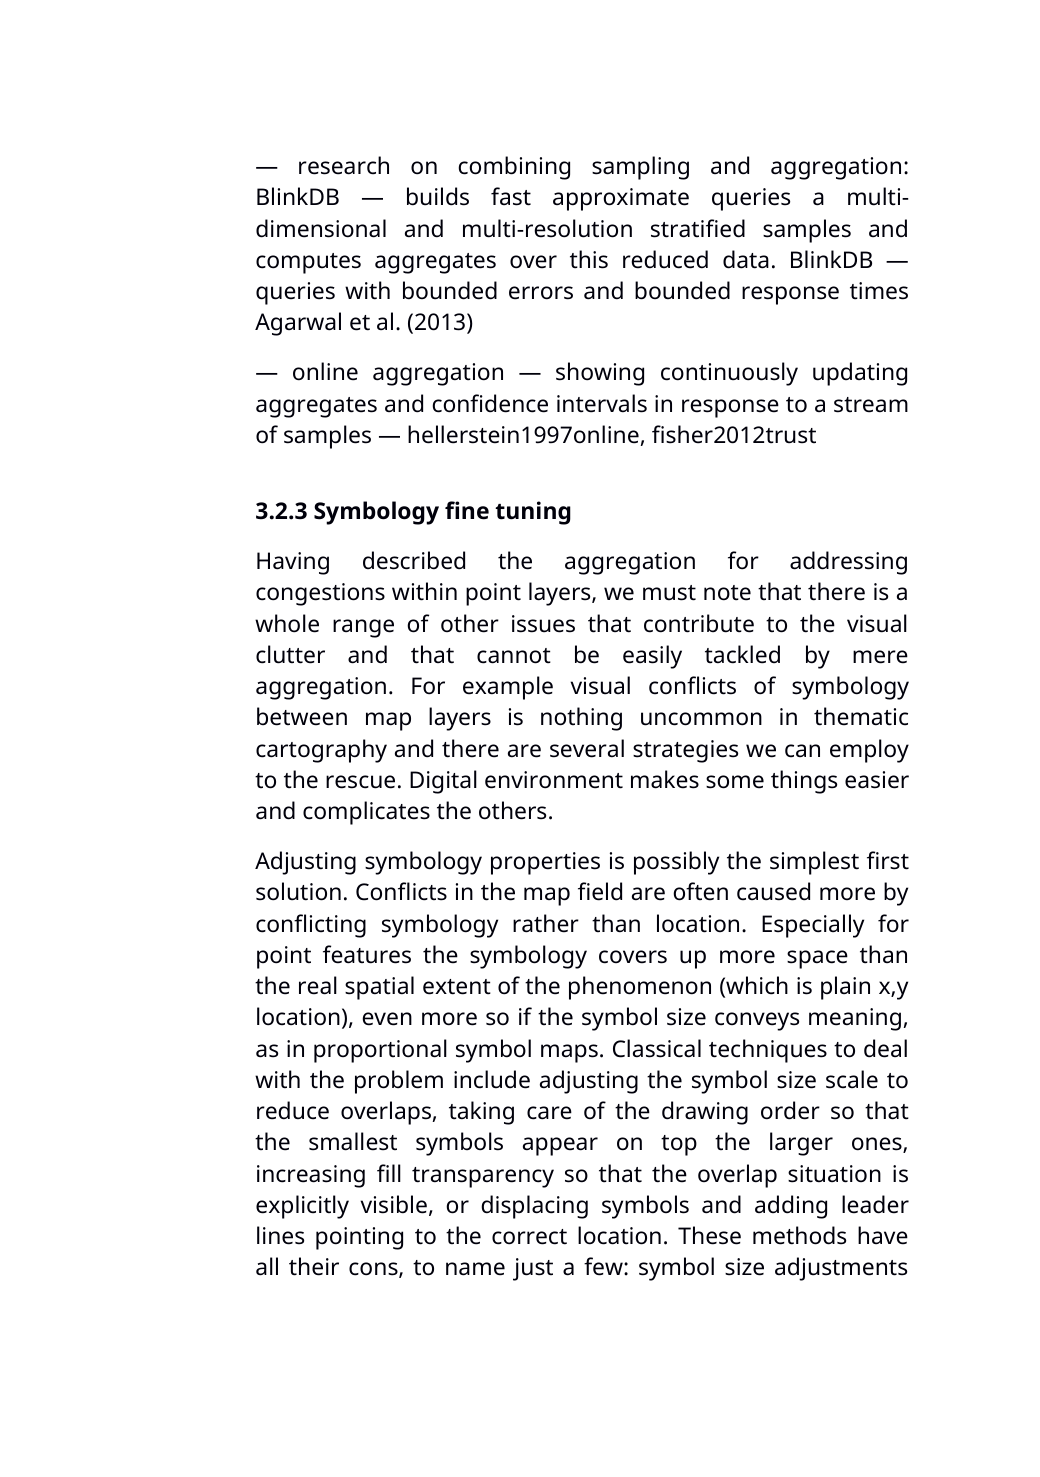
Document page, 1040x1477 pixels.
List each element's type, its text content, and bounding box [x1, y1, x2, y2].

text — research on combining sampling and aggregation: BlinkDB — builds fast approximate queries a multi-dimensional and multi-resolution stratified samples and computes aggregates over this reduced data. BlinkDB — queries with bounded errors and bounded response times Agarwal et al. (2013) [255, 150, 910, 337]
text — online aggregation — showing continuously updating aggregates and confidence intervals in response to a stream of samples — hellerstein1997online, fisher2012trust [255, 356, 910, 450]
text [255, 845, 910, 1282]
text Having described the aggregation for addressing congestions within point layers, we must note that there is a whole range of other issues that contribute to the visual clutter and that cannot be easily tackled by mere aggregation. For example visual conflicts of symbology between map layers is nothing uncommon in thematic cartography and there are several strategies we can employ to the rescue. Digital environment makes some things easier and complicates the others. [255, 545, 910, 826]
subtitle 3.2.3 Symbology fine tuning [255, 495, 910, 526]
